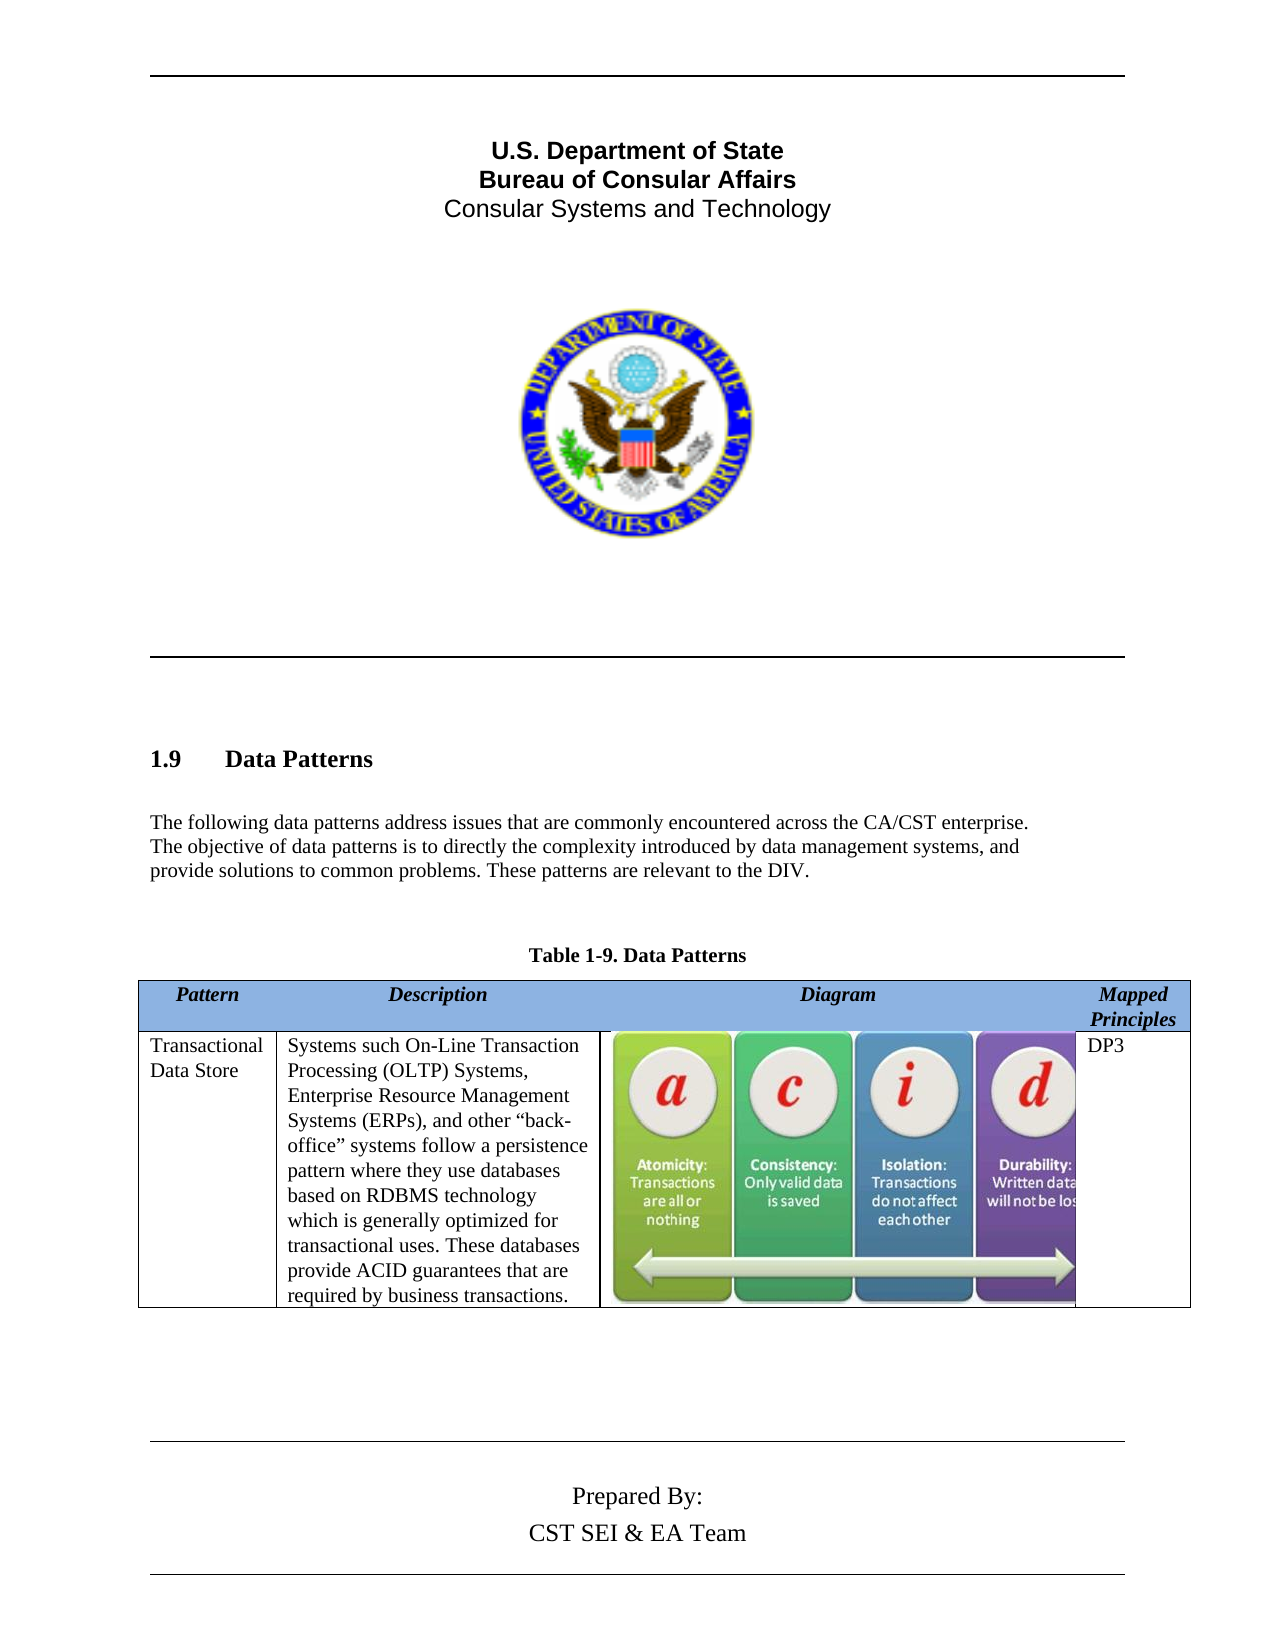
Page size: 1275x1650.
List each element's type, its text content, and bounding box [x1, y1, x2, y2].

table_header Pattern [139, 981, 276, 1031]
table_header Description [276, 981, 600, 1031]
subtitle Data Patterns [150, 744, 1125, 773]
table_cell [601, 1032, 1075, 1307]
table_cell Transactional Data Store [139, 1032, 276, 1307]
picture [611, 1031, 1076, 1304]
table_header Mapped Principles [1076, 981, 1190, 1031]
table_cell DP3 [1076, 1032, 1190, 1307]
table_header Diagram [600, 981, 1076, 1031]
table_cell Systems such On-Line Transaction Processing (OLTP) Systems, Enterprise Resource Management Systems (ERPs), and other “back-office” systems follow a persistence pattern where they use databases based on RDBMS technology which is generally optimized for transactional uses. These databases provide ACID guarantees that are required by business transactions. [277, 1032, 599, 1307]
text Table 1-9. Data Patterns- [150, 943, 1125, 967]
text The following data patterns address issues that are commonly encountered across the CA/CST enterprise. The objective of data patterns is to directly the complexity introduced by data management systems, and provide solutions to common problems. These patterns are relevant to the DIV. [150, 810, 1031, 882]
